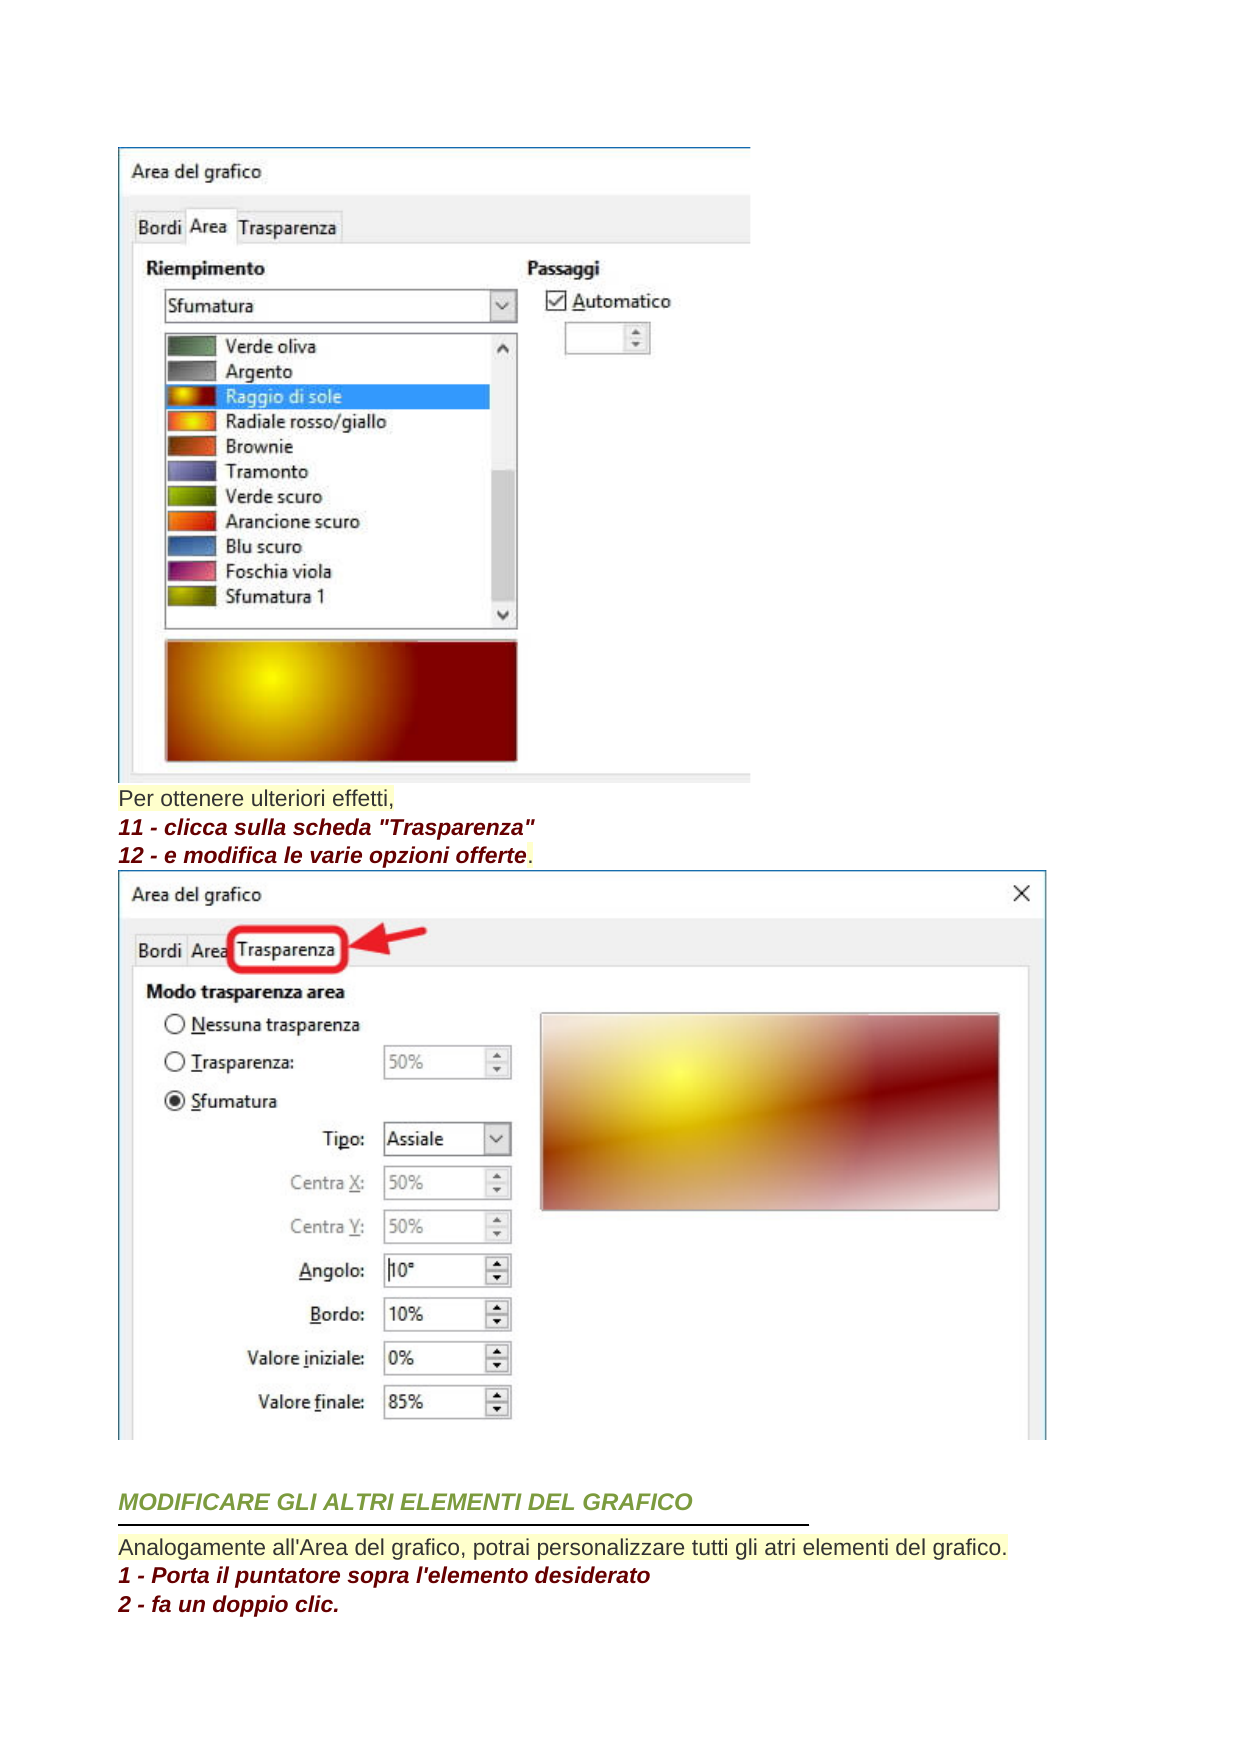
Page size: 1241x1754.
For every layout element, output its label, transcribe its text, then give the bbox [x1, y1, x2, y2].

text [118, 1534, 1122, 1617]
picture [118, 147, 751, 783]
subtitle MODIFICARE GLI ALTRI ELEMENTI DEL GRAFICO [118, 1488, 809, 1524]
picture [118, 870, 1047, 1440]
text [118, 148, 1122, 1469]
